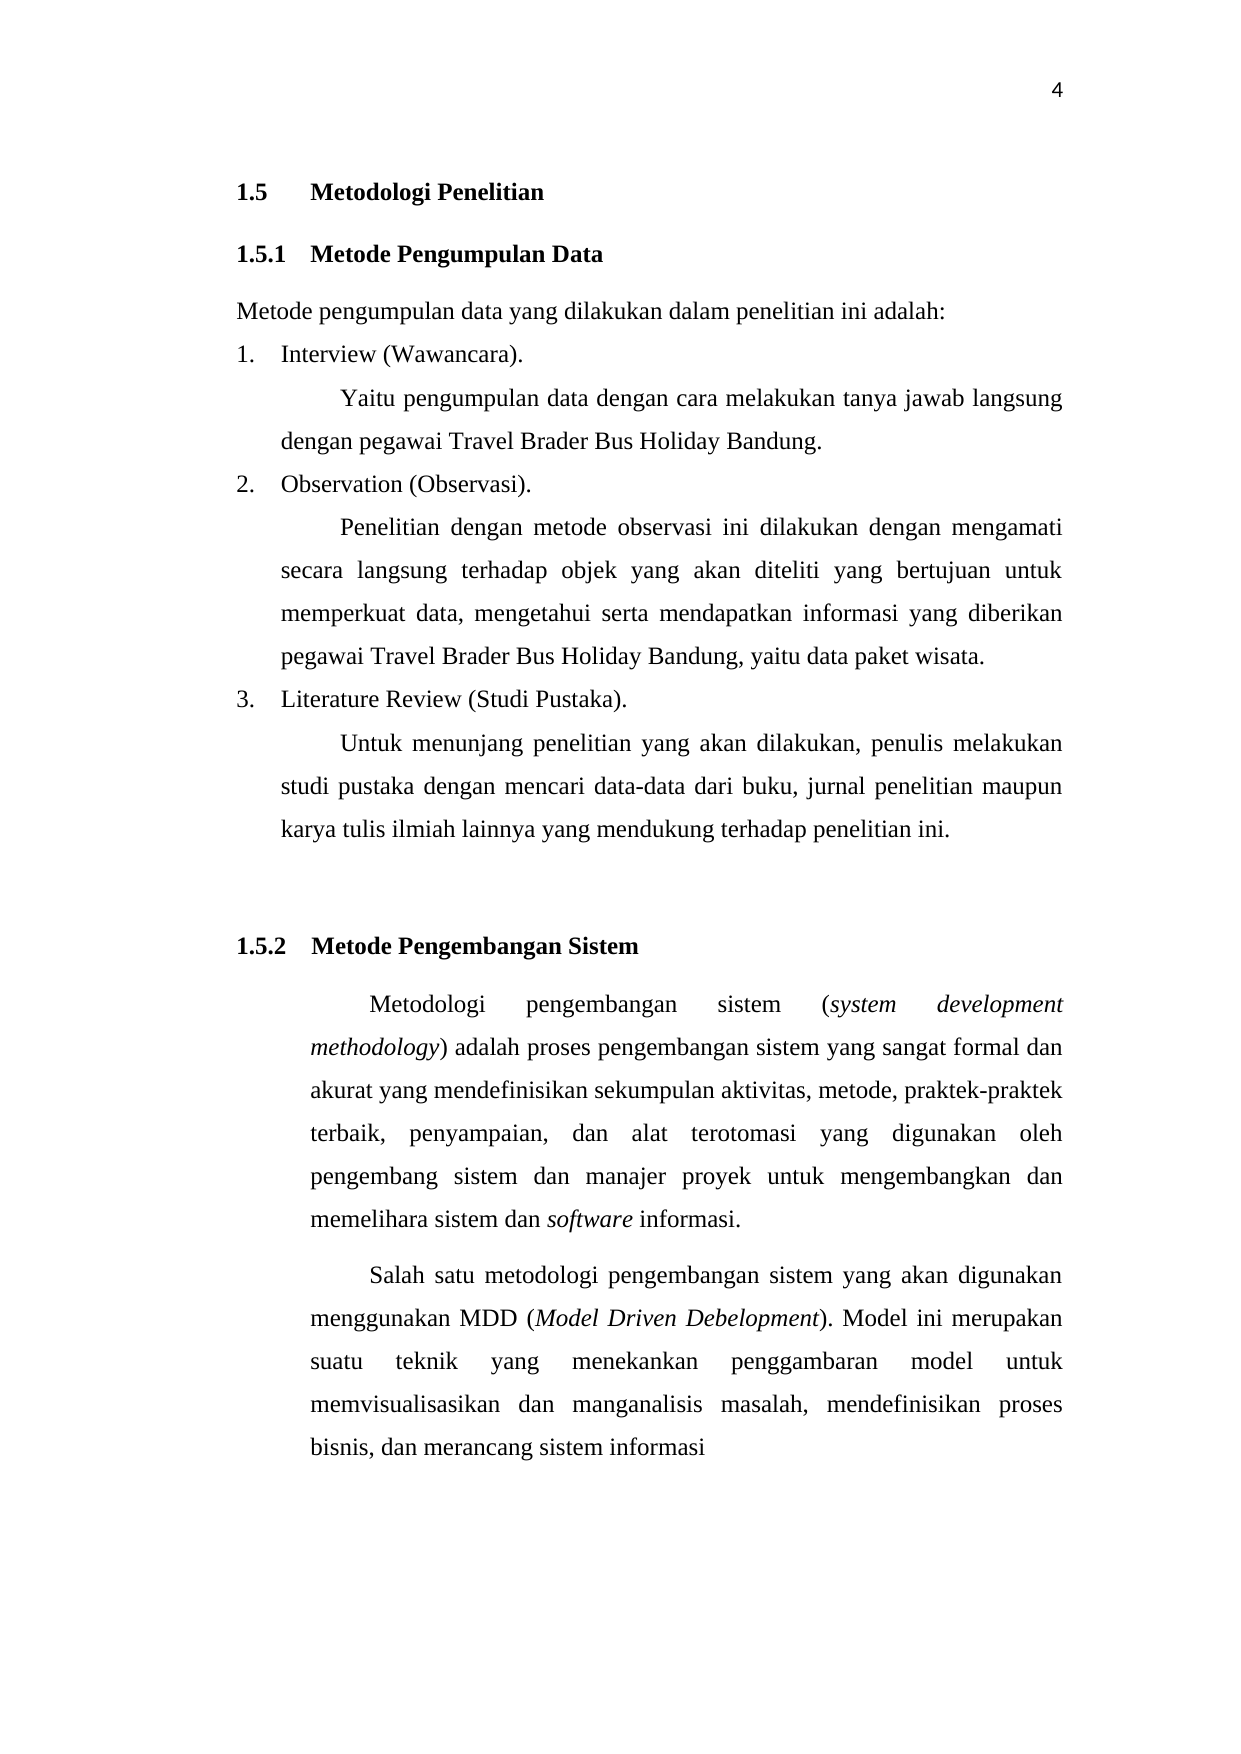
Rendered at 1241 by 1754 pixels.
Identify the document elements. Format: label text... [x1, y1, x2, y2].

text Metode pengumpulan data yang dilakukan dalam penelitian ini adalah: [236, 296, 1063, 325]
subtitle Metode Pengembangan Sistem [236, 931, 1063, 960]
list Observation (Observasi). [236, 469, 1063, 498]
list Literature Review (Studi Pustaka). [236, 684, 1063, 713]
list Penelitian dengan metode observasi ini dilakukan dengan mengamati secara langsung terhadap objek yang akan diteliti yang bertujuan untuk memperkuat data, mengetahui serta mendapatkan informasi yang diberikan pegawai Travel Brader Bus Holiday Bandung, yaitu data paket wisata. [281, 512, 1063, 670]
list Interview (Wawancara). [236, 339, 1063, 368]
text Salah satu metodologi pengembangan sistem yang akan digunakan menggunakan MDD (Model Driven Debelopment). Model ini merupakan suatu teknik yang menekankan penggambaran model untuk memvisualisasikan dan manganalisis masalah, mendefinisikan proses bisnis, dan merancang sistem informasi [310, 1260, 1063, 1461]
list Yaitu pengumpulan data dengan cara melakukan tanya jawab langsung dengan pegawai Travel Brader Bus Holiday Bandung. [281, 383, 1063, 454]
subtitle Metode Pengumpulan Data [236, 239, 1063, 268]
text Metodologi pengembangan sistem (system development methodology) adalah proses pengembangan sistem yang sangat formal dan akurat yang mendefinisikan sekumpulan aktivitas, metode, praktek-praktek terbaik, penyampaian, dan alat terotomasi yang digunakan oleh pengembang sistem dan manajer proyek untuk mengembangkan dan memelihara sistem dan software informasi. [310, 989, 1063, 1233]
list Untuk menunjang penelitian yang akan dilakukan, penulis melakukan studi pustaka dengan mencari data-data dari buku, jurnal penelitian maupun karya tulis ilmiah lainnya yang mendukung terhadap penelitian ini. [281, 728, 1063, 843]
subtitle Metodologi Penelitian [236, 177, 1063, 206]
